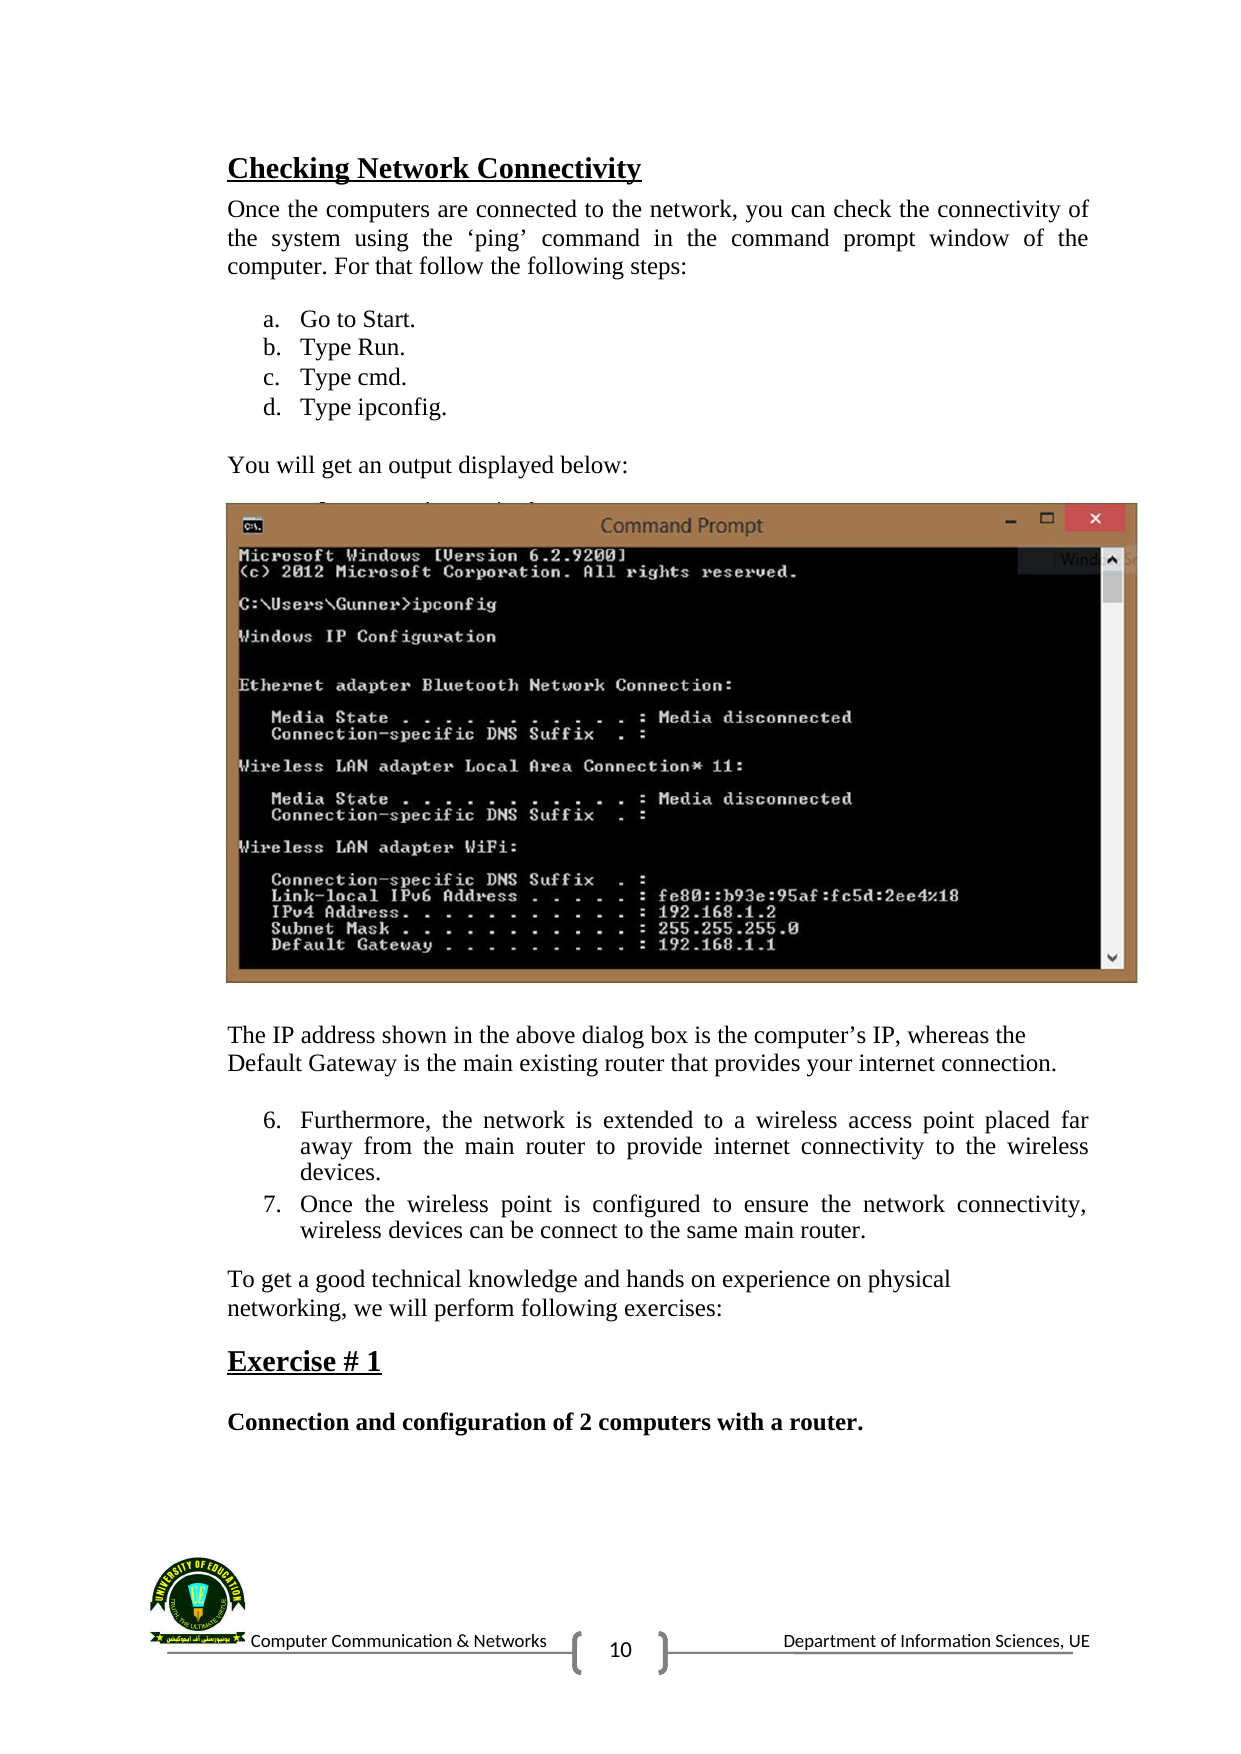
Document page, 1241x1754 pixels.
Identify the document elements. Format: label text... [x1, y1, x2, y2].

list Type ipconfig. [263, 392, 1090, 421]
text The IP address shown in the above dialog box is the computer’s IP, whereas the Default Gateway is the main existing router that provides your internet connection. [227, 1022, 1061, 1077]
list Type Run. [263, 333, 1090, 361]
text Checking Network Connectivity [227, 150, 1090, 185]
text Connection and configuration of 2 computers with a router. [227, 1407, 1090, 1436]
text Once the computers are connected to the network, you can check the connectivity of the system using the ‘ping’ command in the command prompt window of the computer. For that follow the following steps: [227, 195, 1090, 280]
list Go to Start. [263, 304, 1090, 333]
text To get a good technical knowledge and hands on experience on physical networking, we will perform following exercises: [227, 1265, 963, 1322]
list Furthermore, the network is extended to a wireless access point placed far away from the main router to provide internet connectivity to the wireless devices. [263, 1108, 1090, 1186]
text You will get an output displayed below: [227, 450, 1090, 478]
list Once the wireless point is configured to ensure the network connectivity, wireless devices can be connect to the same main router. [263, 1192, 1088, 1244]
picture [150, 1552, 246, 1648]
picture [225, 502, 1138, 983]
text Exercise # 1 [227, 1343, 1090, 1378]
list Type cmd. [263, 362, 1090, 391]
